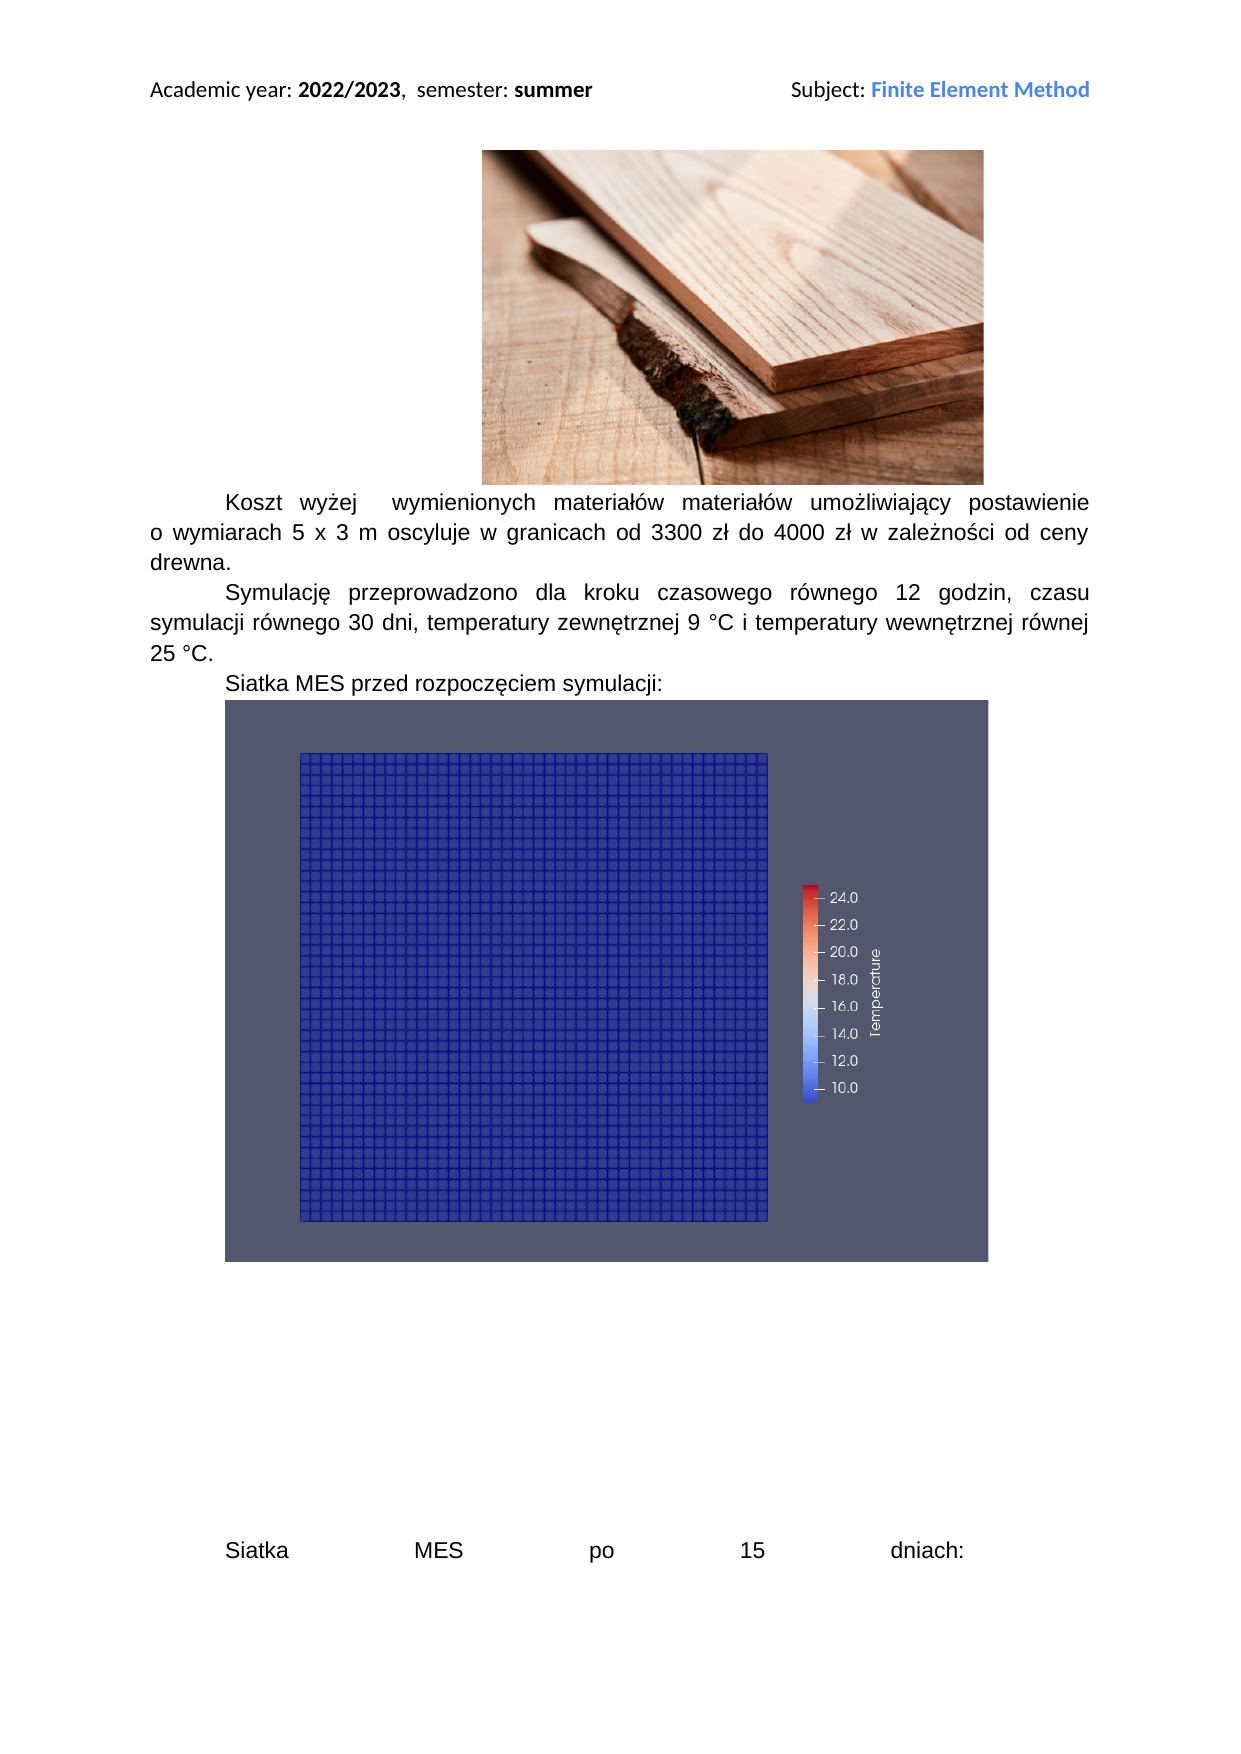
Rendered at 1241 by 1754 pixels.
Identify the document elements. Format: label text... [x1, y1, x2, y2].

text Symulację przeprowadzono dla kroku czasowego równego 12 godzin, czasu symulacji równego 30 dni, temperatury zewnętrznej 9 °C i temperatury wewnętrznej równej 25 °C. [150, 579, 1090, 666]
picture [481, 150, 984, 485]
text Siatka MES po 15 dniach: [150, 1537, 1090, 1594]
text Siatka MES przed rozpoczęciem symulacji: [150, 670, 1090, 696]
text Koszt wyżej wymienionych materiałów materiałów umożliwiający postawienie o wymiarach 5 x 3 m oscyluje w granicach od 3300 zł do 4000 zł w zależności od ceny drewna. [150, 488, 1090, 575]
picture [225, 700, 989, 1262]
